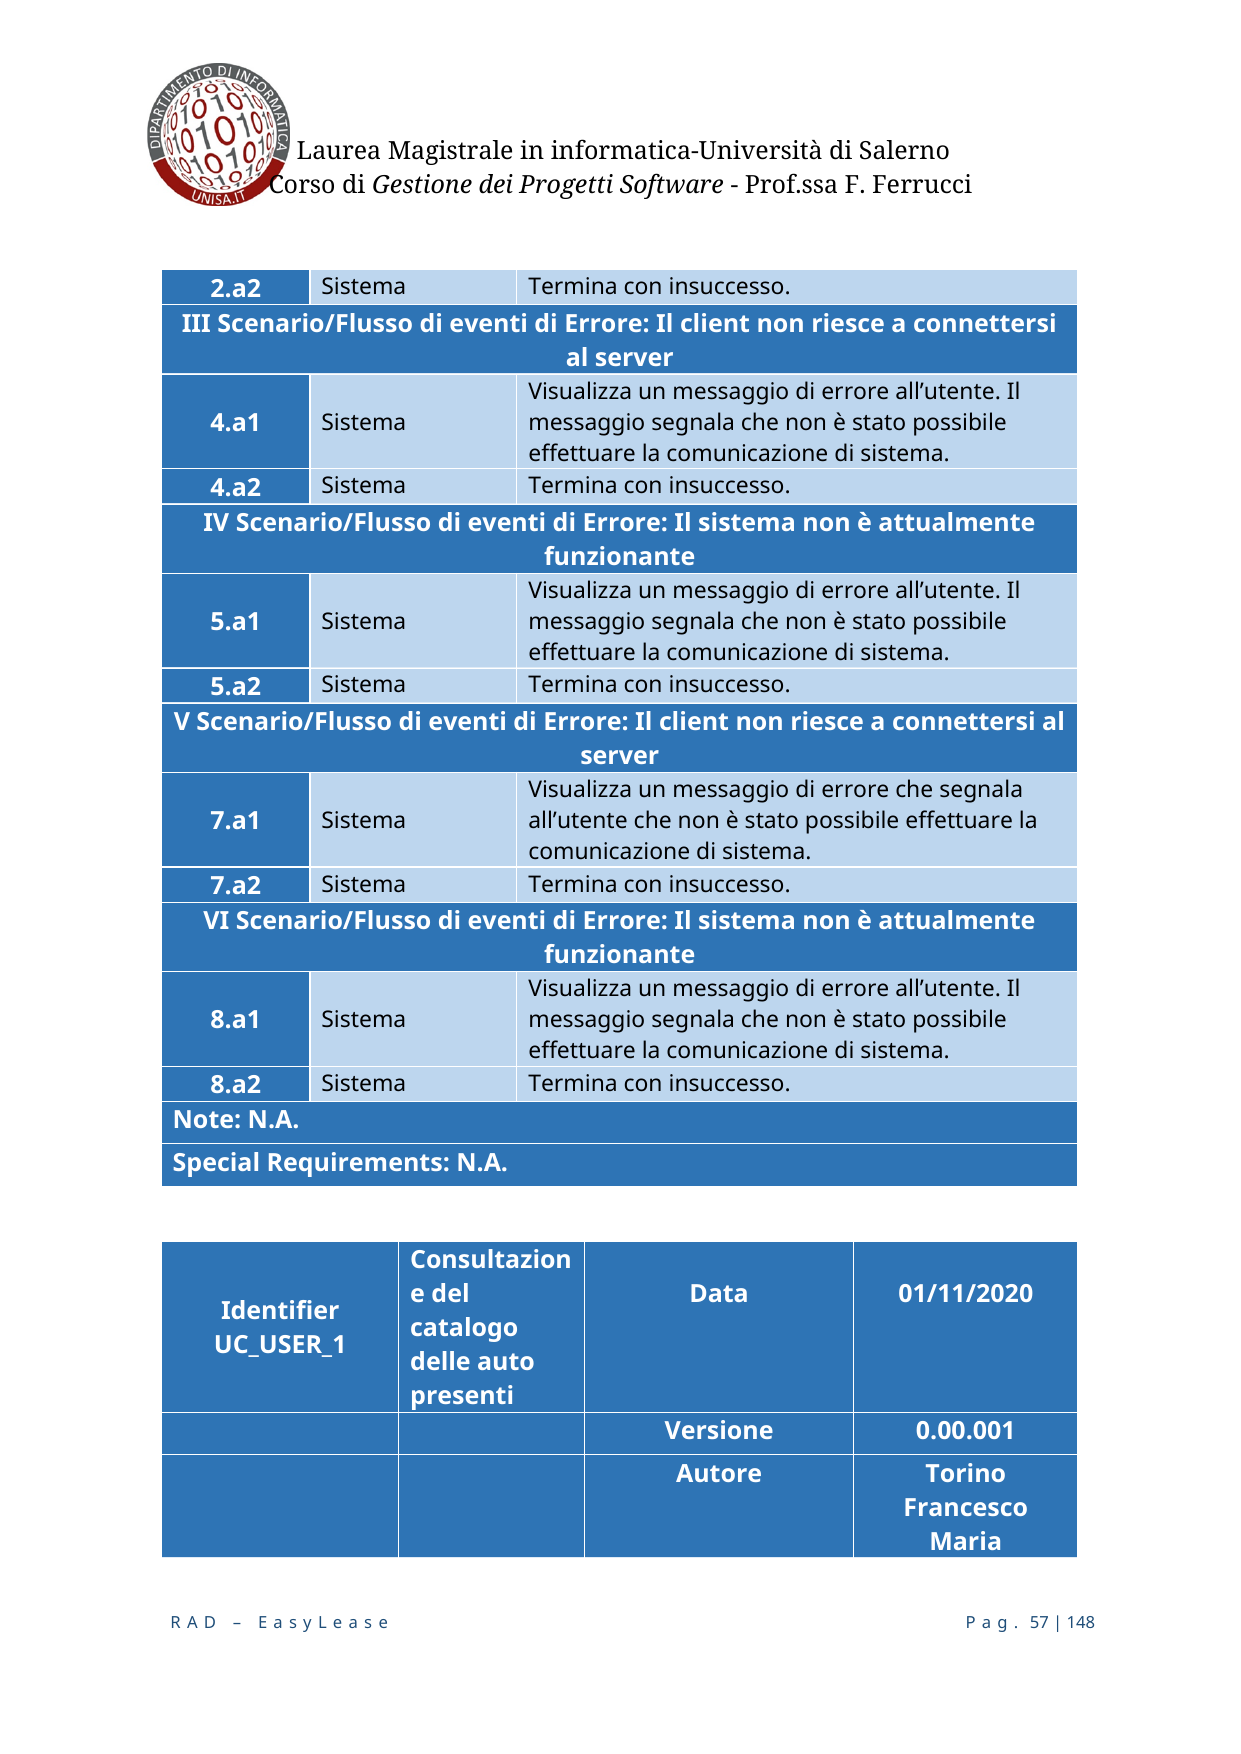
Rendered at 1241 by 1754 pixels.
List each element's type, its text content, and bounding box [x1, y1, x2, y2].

table_cell Sistema [311, 773, 516, 866]
table_cell Torino Francesco Maria [854, 1455, 1077, 1557]
table_header 01/11/2020 [854, 1242, 1077, 1412]
table_cell Termina con insuccesso. [517, 868, 1077, 902]
table_cell [399, 1455, 584, 1557]
table_cell Termina con insuccesso. [517, 669, 1077, 702]
table_cell Sistema [311, 574, 516, 667]
table_cell 4.a2 [162, 469, 309, 503]
table_cell Sistema [311, 375, 516, 468]
table_header Data [585, 1242, 853, 1412]
table_cell Sistema [311, 868, 516, 902]
table_cell Sistema [311, 469, 516, 503]
table_cell 5.a1 [162, 574, 309, 667]
table_cell V Scenario/Flusso di eventi di Errore: Il client non riesce a connettersi al server [162, 704, 1077, 772]
table_cell [162, 1455, 398, 1557]
table_cell Note: N.A. [162, 1102, 1077, 1143]
table_header Identifier UC_USER_1 [162, 1242, 398, 1412]
table_cell Visualizza un messaggio di errore che segnala all’utente che non è stato possibile effettuare la comunicazione di sistema. [517, 773, 1077, 866]
table_cell 0.00.001 [854, 1413, 1077, 1454]
table_cell Sistema [311, 270, 516, 304]
table_cell [399, 1413, 584, 1454]
table_cell Special Requirements: N.A. [162, 1144, 1077, 1186]
table_cell III Scenario/Flusso di eventi di Errore: Il client non riesce a connettersi al server [162, 305, 1077, 373]
table_cell Sistema [311, 1067, 516, 1101]
table_cell 7.a2 [162, 868, 309, 902]
table_cell 2.a2 [162, 270, 309, 304]
table_cell 7.a1 [162, 773, 309, 866]
table_cell [162, 1413, 398, 1454]
table_cell Visualizza un messaggio di errore all’utente. Il messaggio segnala che non è stato possibile effettuare la comunicazione di sistema. [517, 972, 1077, 1066]
picture [147, 63, 290, 206]
table_cell IV Scenario/Flusso di eventi di Errore: Il sistema non è attualmente funzionante [162, 505, 1077, 573]
table_cell Autore [585, 1455, 853, 1557]
table_cell VI Scenario/Flusso di eventi di Errore: Il sistema non è attualmente funzionante [162, 903, 1077, 971]
table_cell 8.a2 [162, 1067, 309, 1101]
table_cell Visualizza un messaggio di errore all’utente. Il messaggio segnala che non è stato possibile effettuare la comunicazione di sistema. [517, 375, 1077, 468]
table_cell Versione [585, 1413, 853, 1454]
table_cell Sistema [311, 669, 516, 702]
table_cell Termina con insuccesso. [517, 1067, 1077, 1101]
table_cell Termina con insuccesso. [517, 469, 1077, 503]
table_cell Visualizza un messaggio di errore all’utente. Il messaggio segnala che non è stato possibile effettuare la comunicazione di sistema. [517, 574, 1077, 667]
table_cell 5.a2 [162, 669, 309, 702]
table_cell Sistema [311, 972, 516, 1066]
table_header Consultazione del catalogo delle auto presenti [399, 1242, 584, 1412]
table_cell Termina con insuccesso. [517, 270, 1077, 304]
table_cell 8.a1 [162, 972, 309, 1066]
table_cell 4.a1 [162, 375, 309, 468]
